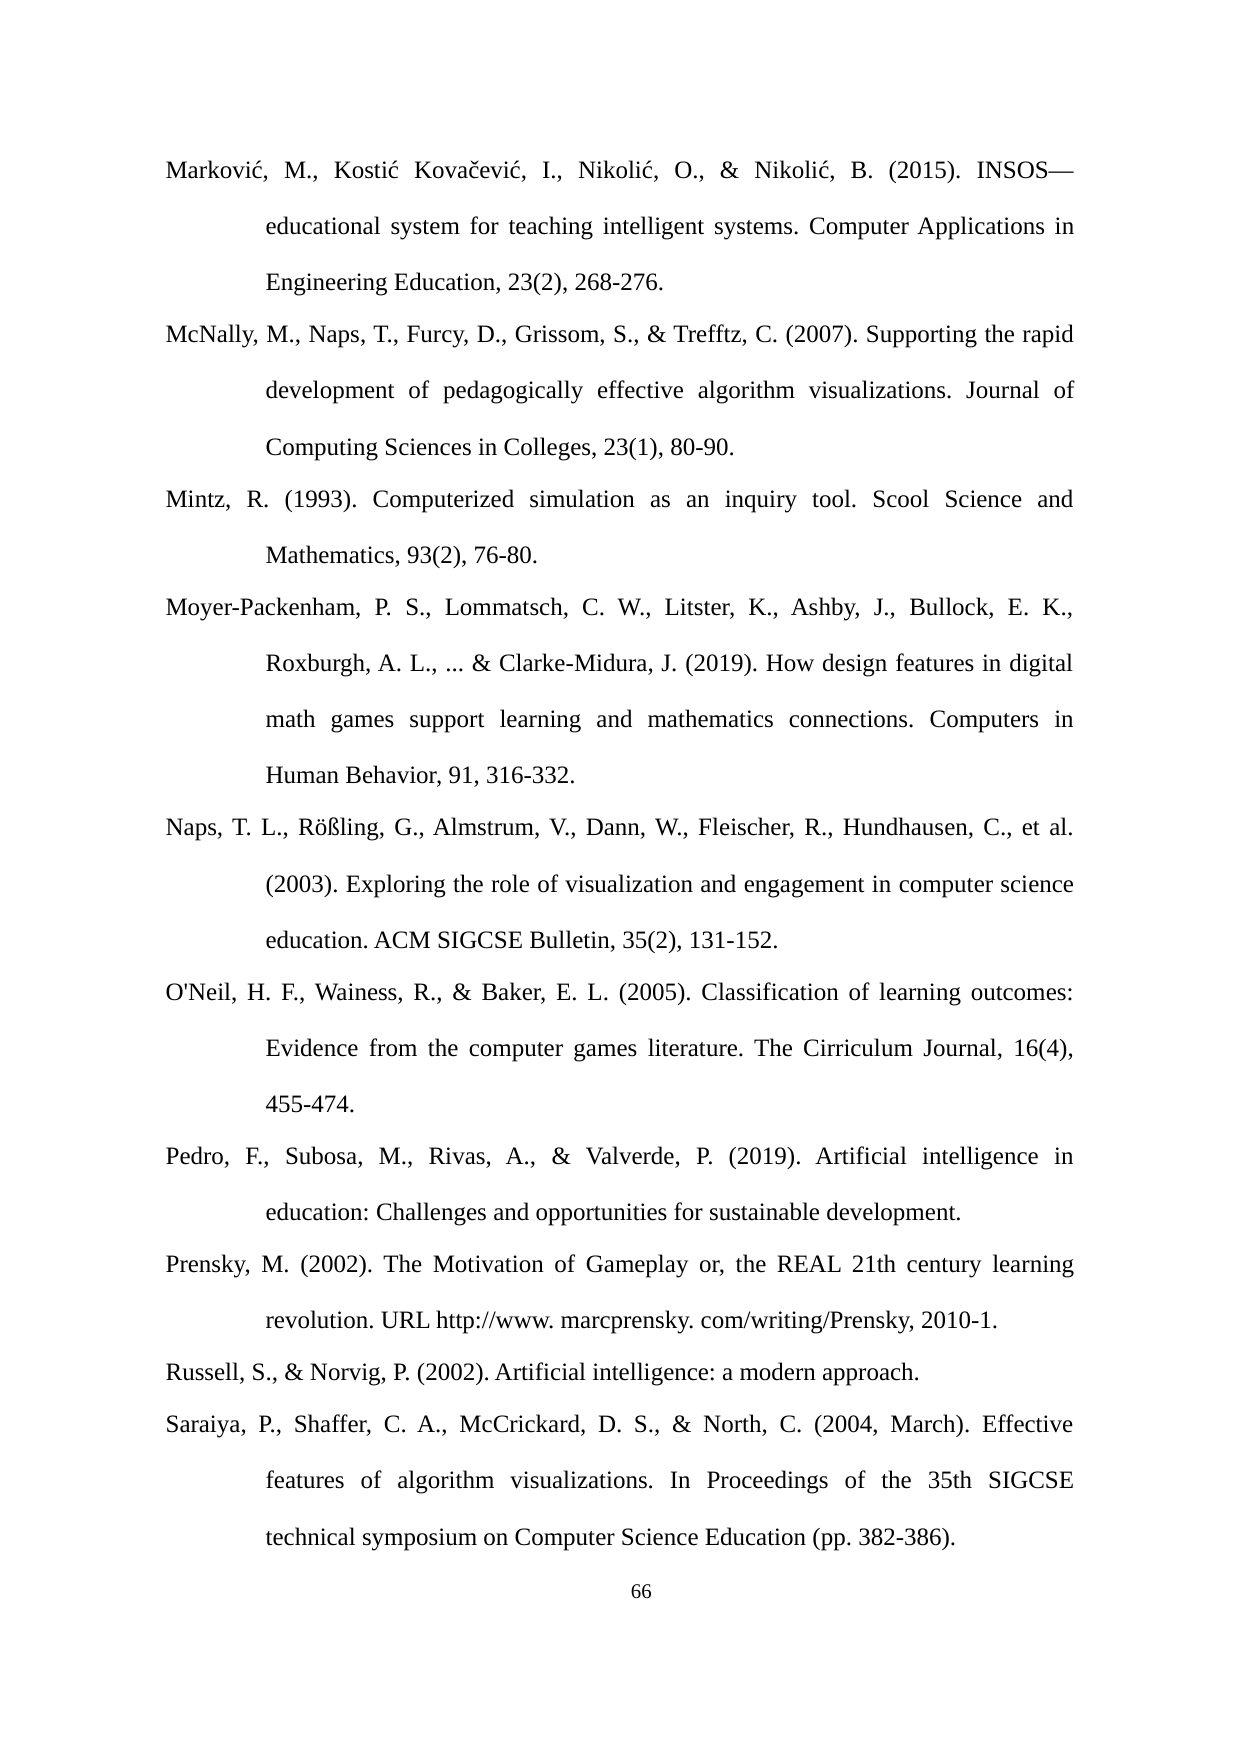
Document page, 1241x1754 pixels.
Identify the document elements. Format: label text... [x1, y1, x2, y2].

text McNally, M., Naps, T., Furcy, D., Grissom, S., & Trefftz, C. (2007). Supporting the rapid development of pedagogically effective algorithm visualizations. Journal of Computing Sciences in Colleges, 23(1), 80-90. [165, 315, 1075, 465]
text Russell, S., & Norvig, P. (2002). Artificial intelligence: a modern approach. [165, 1353, 1075, 1391]
text Pedro, F., Subosa, M., Rivas, A., & Valverde, P. (2019). Artificial intelligence in education: Challenges and opportunities for sustainable development. [165, 1137, 1075, 1231]
text Naps, T. L., Rößling, G., Almstrum, V., Dann, W., Fleischer, R., Hundhausen, C., et al. (2003). Exploring the role of visualization and engagement in computer science education. ACM SIGCSE Bulletin, 35(2), 131-152. [165, 808, 1075, 958]
text Saraiya, P., Shaffer, C. A., McCrickard, D. S., & North, C. (2004, March). Effective features of algorithm visualizations. In Proceedings of the 35th SIGCSE technical symposium on Computer Science Education (pp. 382-386). [165, 1405, 1075, 1555]
text Prensky, M. (2002). The Motivation of Gameplay or, the REAL 21th century learning revolution. URL http://www. marcprensky. com/writing/Prensky, 2010-1. [165, 1245, 1075, 1339]
text Marković, M., Kostić Kovačević, I., Nikolić, O., & Nikolić, B. (2015). INSOS—educational system for teaching intelligent systems. Computer Applications in Engineering Education, 23(2), 268-276. [165, 151, 1075, 301]
text O'Neil, H. F., Wainess, R., & Baker, E. L. (2005). Classification of learning outcomes: Evidence from the computer games literature. The Cirriculum Journal, 16(4), 455-474. [165, 972, 1075, 1122]
text Mintz, R. (1993). Computerized simulation as an inquiry tool. Scool Science and Mathematics, 93(2), 76-80. [165, 479, 1075, 573]
text Moyer-Packenham, P. S., Lommatsch, C. W., Litster, K., Ashby, J., Bullock, E. K., Roxburgh, A. L., ... & Clarke-Midura, J. (2019). How design features in digital math games support learning and mathematics connections. Computers in Human Behavior, 91, 316-332. [165, 587, 1075, 794]
